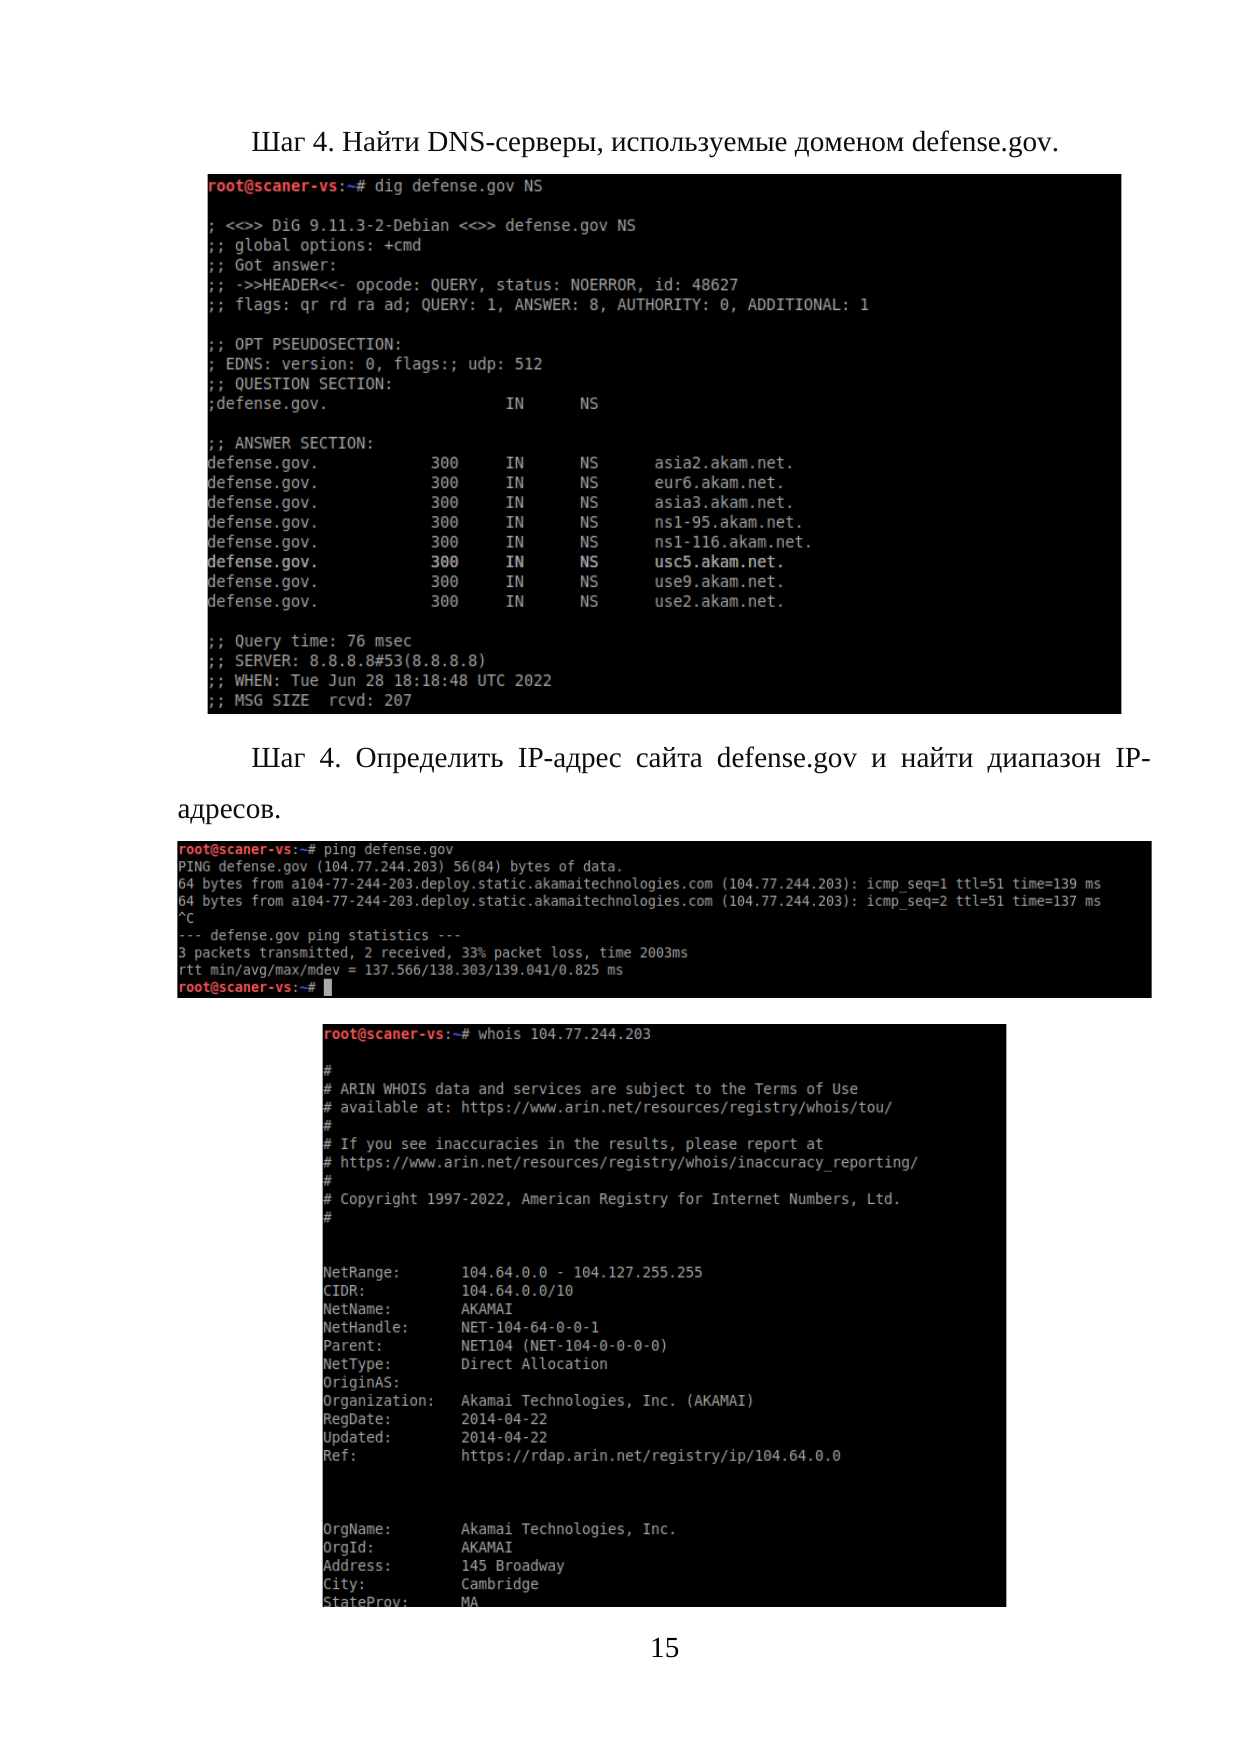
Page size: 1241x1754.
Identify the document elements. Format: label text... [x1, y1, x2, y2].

picture [207, 174, 1122, 714]
picture [177, 841, 1152, 998]
text Шаг 4. Найти DNS-серверы, используемые доменом defense.gov. [177, 124, 1152, 157]
text Шаг 4. Определить IP-адрес сайта defense.gov и найти диапазон IP-адресов. [177, 741, 1152, 824]
picture [322, 1024, 1007, 1607]
